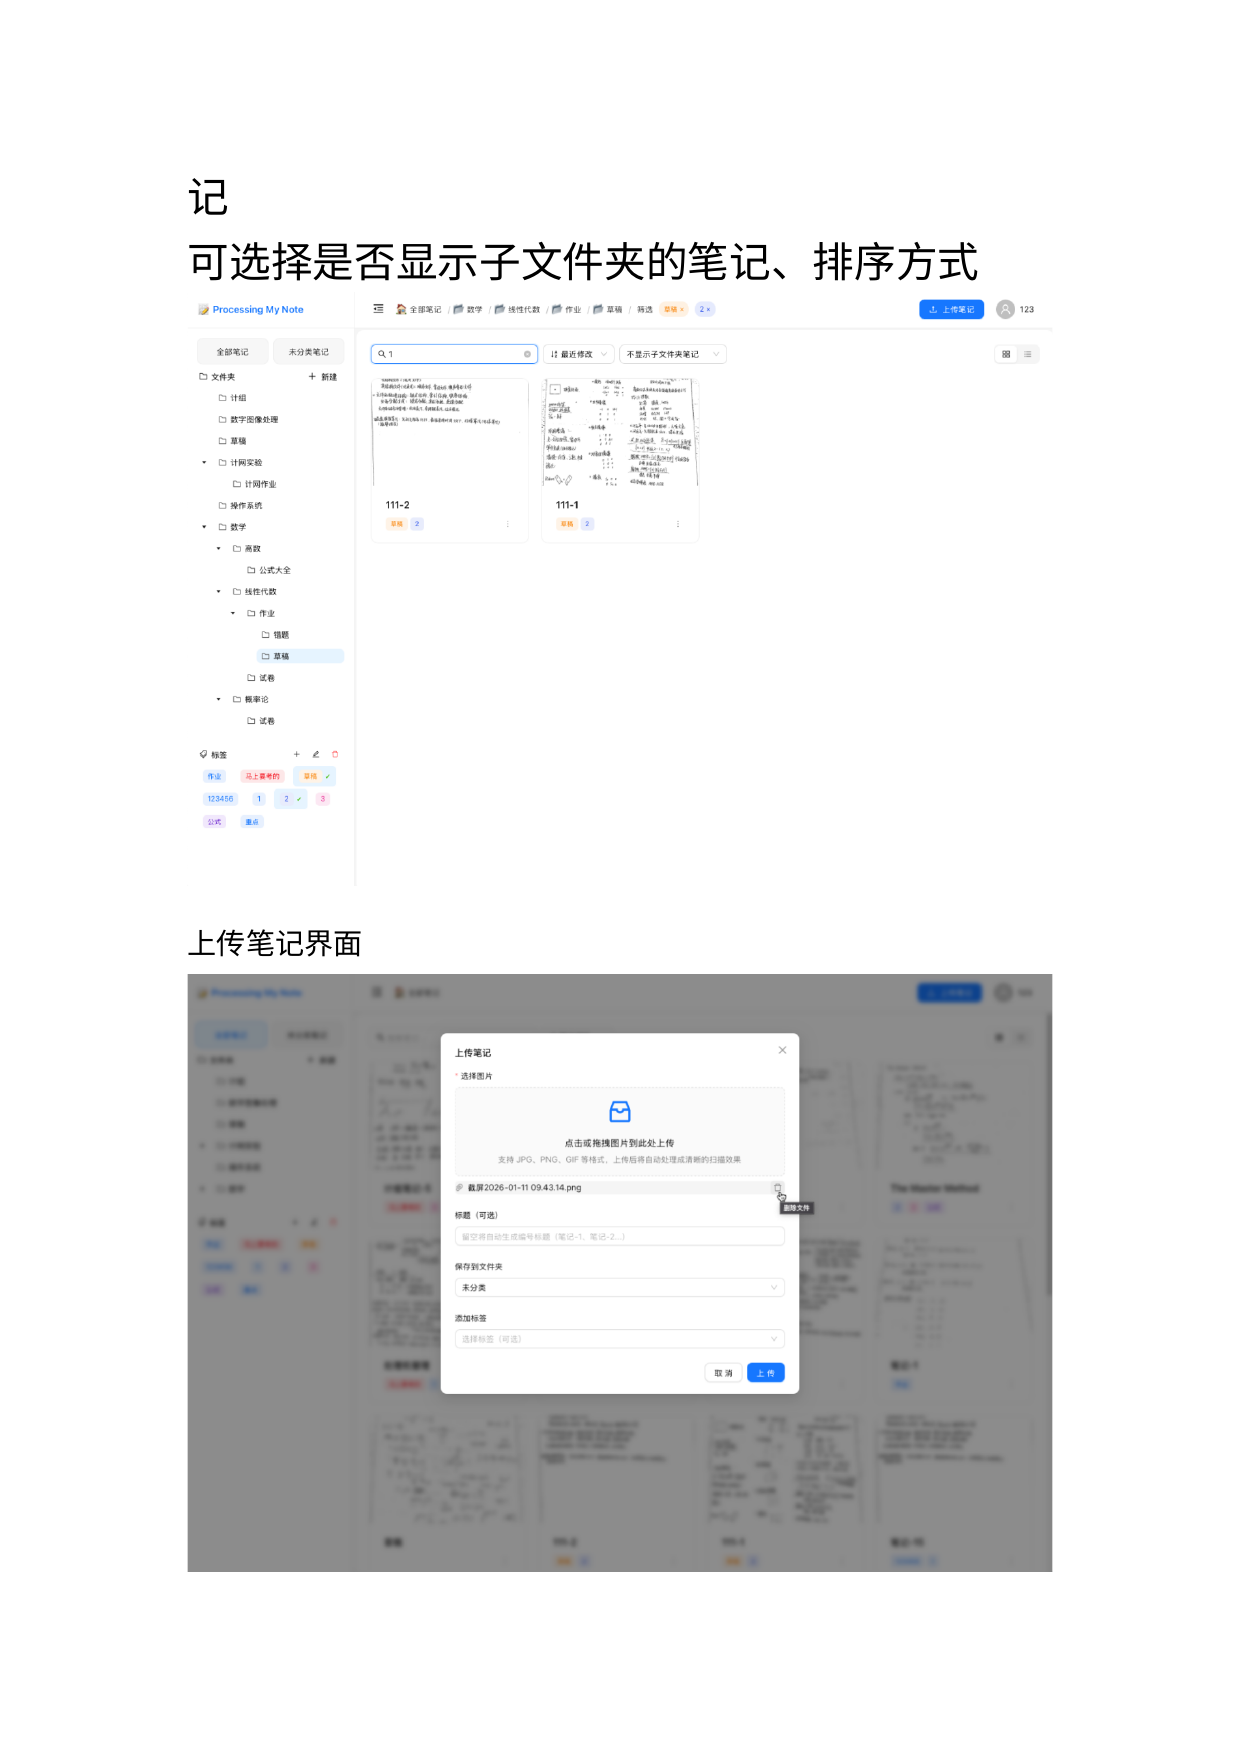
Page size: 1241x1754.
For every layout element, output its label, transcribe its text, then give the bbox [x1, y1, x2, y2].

text 上传笔记界面 [187, 909, 1053, 974]
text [187, 162, 1053, 227]
text 可选择是否显示子文件夹的笔记、排序方式 [187, 227, 1053, 292]
picture [187, 292, 1053, 886]
picture [187, 974, 1053, 1572]
